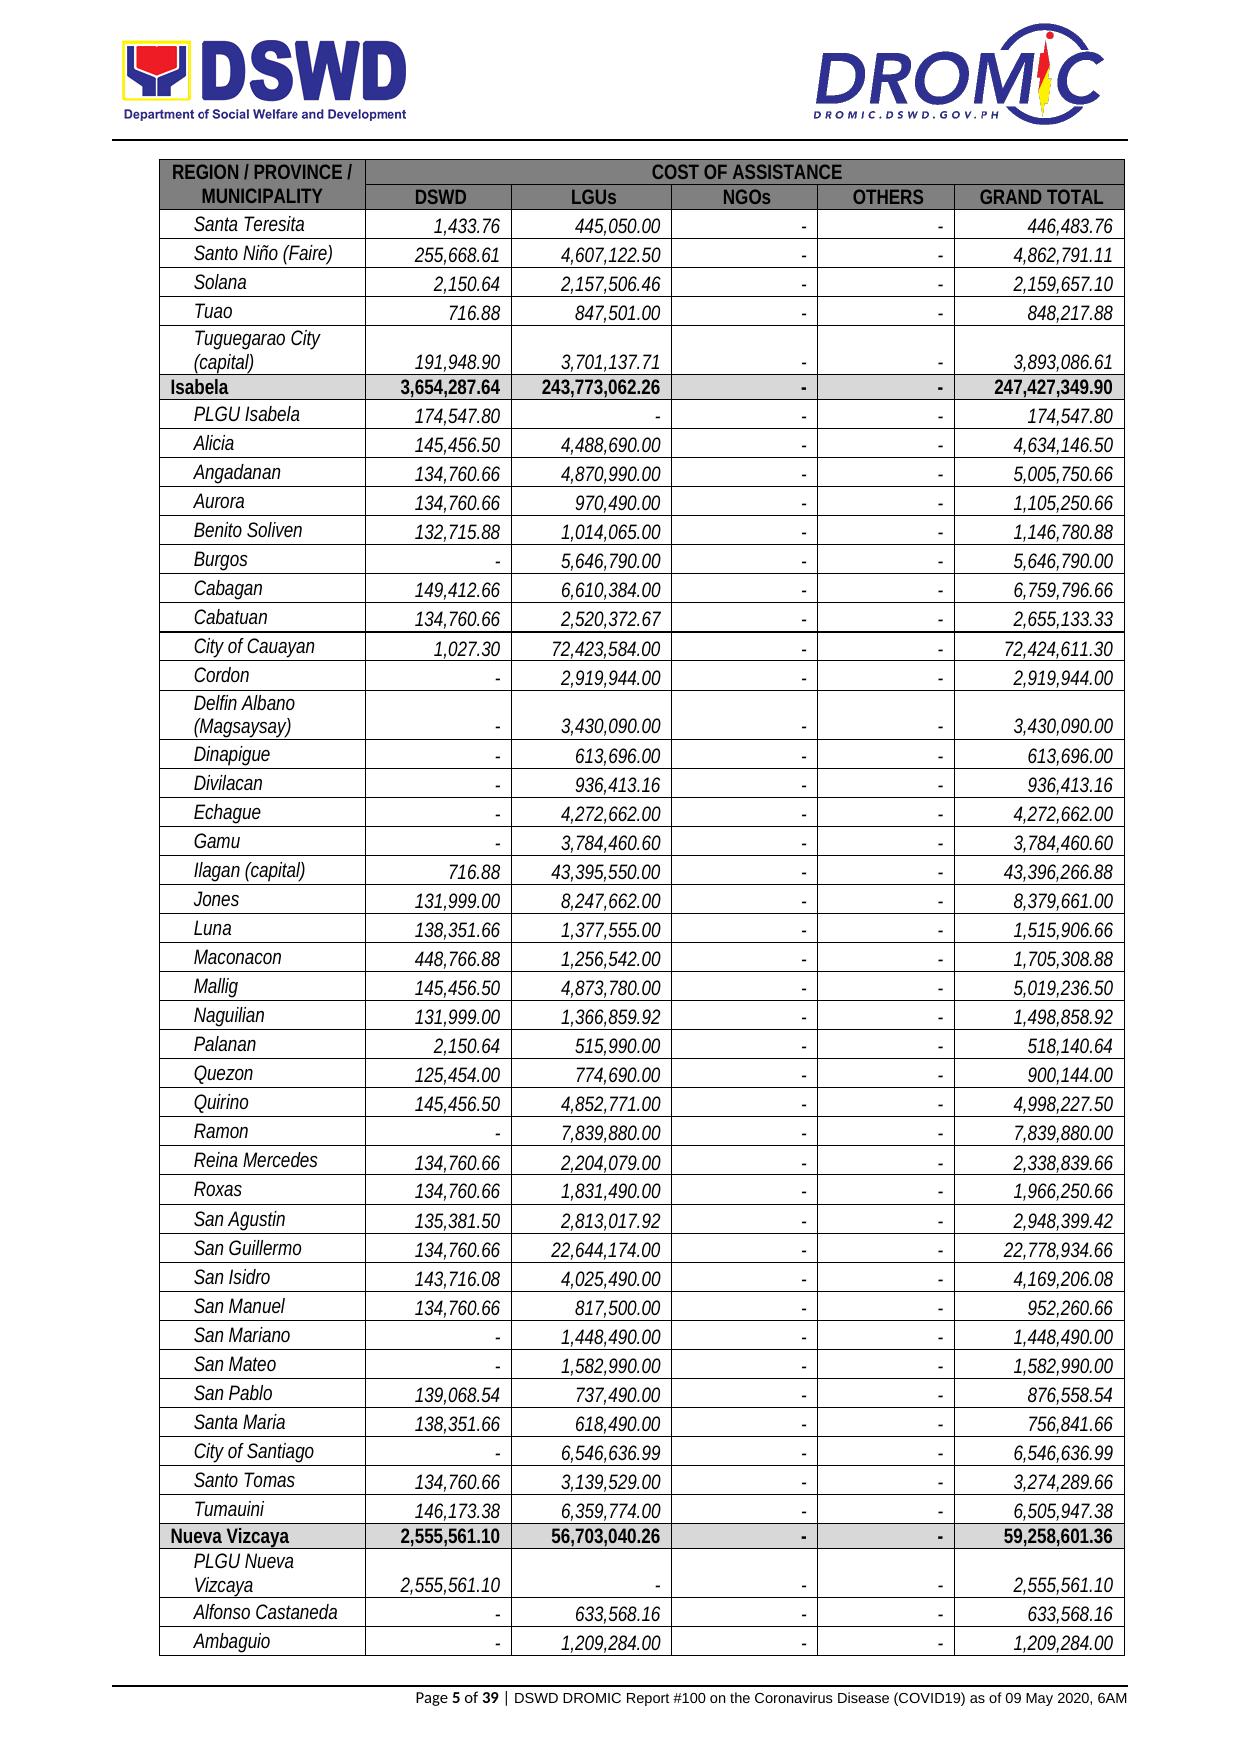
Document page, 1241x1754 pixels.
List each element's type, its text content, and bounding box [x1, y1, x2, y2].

table_cell Cabatuan [182, 603, 365, 631]
table_cell - [818, 1350, 954, 1378]
table_cell - [818, 1263, 954, 1291]
table_cell 936,413.16 [512, 769, 671, 797]
table_cell 2,919,944.00 [512, 661, 671, 689]
table_cell 139,068.54 [366, 1379, 511, 1407]
table_cell - [818, 297, 954, 325]
table_cell - [672, 1437, 817, 1465]
table_cell 6,546,636.99 [512, 1437, 671, 1465]
table_cell - [672, 1627, 817, 1655]
table_cell - [818, 1524, 954, 1548]
table_cell - [672, 1379, 817, 1407]
table_cell 618,490.00 [512, 1408, 671, 1436]
table_cell 4,607,122.50 [512, 239, 671, 267]
table_cell 716.88 [366, 297, 511, 325]
table_cell - [672, 1292, 817, 1320]
table_cell - [818, 210, 954, 238]
table_cell - [818, 856, 954, 884]
table_cell Ramon [182, 1117, 365, 1145]
table_cell - [818, 400, 954, 428]
table_cell - [818, 1234, 954, 1262]
table_cell OTHERS [818, 185, 954, 209]
table_cell - [818, 1627, 954, 1655]
table_cell San Guillermo [182, 1234, 365, 1262]
table_cell 6,610,384.00 [512, 574, 671, 602]
table_cell - [672, 1059, 817, 1087]
table_cell 43,395,550.00 [512, 856, 671, 884]
table_cell - [366, 1350, 511, 1378]
table_header REGION / PROVINCE / MUNICIPALITY [160, 160, 365, 209]
table_cell [160, 1350, 182, 1378]
table_cell 1,146,780.88 [955, 516, 1124, 544]
table_cell 448,766.88 [366, 943, 511, 971]
table_cell - [818, 1379, 954, 1407]
table_cell Tuao [182, 297, 365, 325]
table_cell - [366, 769, 511, 797]
table_cell [160, 1495, 182, 1523]
table_cell 6,505,947.38 [955, 1495, 1124, 1523]
table_cell 848,217.88 [955, 297, 1124, 325]
table_cell Santa Maria [182, 1408, 365, 1436]
table_cell 1,831,490.00 [512, 1175, 671, 1203]
table_cell 134,760.66 [366, 1466, 511, 1494]
table_cell [160, 1234, 182, 1262]
table_cell 56,703,040.26 [512, 1524, 671, 1548]
table_cell - [818, 1030, 954, 1058]
table_cell - [818, 326, 954, 374]
table_cell - [818, 1001, 954, 1029]
table_cell 1,498,858.92 [955, 1001, 1124, 1029]
table_cell 1,582,990.00 [512, 1350, 671, 1378]
table_cell - [818, 458, 954, 486]
table_cell [160, 487, 182, 515]
table_cell 1,027.30 [366, 633, 511, 660]
table_cell [160, 1030, 182, 1058]
table_cell 4,272,662.00 [955, 798, 1124, 826]
table_cell - [672, 268, 817, 296]
table_cell - [672, 1350, 817, 1378]
table_cell 7,839,880.00 [955, 1117, 1124, 1145]
table_cell 8,247,662.00 [512, 885, 671, 913]
table_cell 515,990.00 [512, 1030, 671, 1058]
table_cell [160, 943, 182, 971]
table_cell [160, 740, 182, 767]
table_cell - [818, 1175, 954, 1203]
table_cell Burgos [182, 545, 365, 573]
table_cell - [818, 740, 954, 767]
table_cell - [672, 1549, 817, 1597]
table_cell 613,696.00 [512, 740, 671, 767]
table_cell 5,005,750.66 [955, 458, 1124, 486]
table_cell - [366, 1117, 511, 1145]
table_cell - [818, 1495, 954, 1523]
table_cell Divilacan [182, 769, 365, 797]
table_cell [160, 458, 182, 486]
table_cell 43,396,266.88 [955, 856, 1124, 884]
table_cell [160, 603, 182, 631]
table_cell [160, 1598, 182, 1626]
table_cell 3,139,529.00 [512, 1466, 671, 1494]
table_cell - [818, 633, 954, 660]
table_cell GRAND TOTAL [955, 185, 1124, 209]
table_cell - [672, 1088, 817, 1116]
table_cell [160, 661, 182, 689]
table_cell [160, 1466, 182, 1494]
table_cell [160, 1437, 182, 1465]
table_cell 2,150.64 [366, 1030, 511, 1058]
table_cell - [818, 798, 954, 826]
table_cell 900,144.00 [955, 1059, 1124, 1087]
table_cell NGOs [672, 185, 817, 209]
table_cell [160, 210, 182, 238]
table_cell - [818, 1088, 954, 1116]
table_cell - [366, 1437, 511, 1465]
table_cell - [366, 691, 511, 738]
table_cell 1,105,250.66 [955, 487, 1124, 515]
table_cell - [818, 1146, 954, 1174]
table_cell [160, 1321, 182, 1349]
table_cell 7,839,880.00 [512, 1117, 671, 1145]
table_cell 1,256,542.00 [512, 943, 671, 971]
table_cell - [672, 1205, 817, 1232]
table_cell 146,173.38 [366, 1495, 511, 1523]
table_cell 613,696.00 [955, 740, 1124, 767]
table_cell 1,433.76 [366, 210, 511, 238]
table_cell 2,150.64 [366, 268, 511, 296]
table_cell - [818, 1059, 954, 1087]
table_cell 1,377,555.00 [512, 914, 671, 942]
table_cell 243,773,062.26 [512, 375, 671, 399]
table_cell - [672, 400, 817, 428]
table_cell Nueva Vizcaya [160, 1524, 365, 1548]
table_cell - [672, 827, 817, 855]
table_cell 135,381.50 [366, 1205, 511, 1232]
table_cell 952,260.66 [955, 1292, 1124, 1320]
table_cell - [672, 1495, 817, 1523]
table_cell [160, 516, 182, 544]
table_cell 936,413.16 [955, 769, 1124, 797]
table_cell 2,159,657.10 [955, 268, 1124, 296]
table_cell 8,379,661.00 [955, 885, 1124, 913]
table_cell - [818, 1549, 954, 1597]
table_cell 1,366,859.92 [512, 1001, 671, 1029]
table_cell San Mariano [182, 1321, 365, 1349]
table_cell Isabela [160, 375, 365, 399]
table_cell - [672, 633, 817, 660]
table_cell 3,274,289.66 [955, 1466, 1124, 1494]
table_cell Aurora [182, 487, 365, 515]
table_cell Maconacon [182, 943, 365, 971]
table_cell 4,025,490.00 [512, 1263, 671, 1291]
table_cell - [818, 1321, 954, 1349]
table_cell 774,690.00 [512, 1059, 671, 1087]
table_cell 817,500.00 [512, 1292, 671, 1320]
table_cell - [672, 545, 817, 573]
table_cell [160, 239, 182, 267]
table_cell Jones [182, 885, 365, 913]
table_cell 876,558.54 [955, 1379, 1124, 1407]
table_cell 716.88 [366, 856, 511, 884]
table_cell - [366, 740, 511, 767]
table_cell [160, 633, 182, 660]
table_cell [160, 1001, 182, 1029]
table_cell Mallig [182, 972, 365, 1000]
table_cell Tumauini [182, 1495, 365, 1523]
table_cell - [366, 1598, 511, 1626]
table_cell 633,568.16 [955, 1598, 1124, 1626]
table_cell - [672, 1408, 817, 1436]
table_cell 134,760.66 [366, 1234, 511, 1262]
table_cell 4,488,690.00 [512, 429, 671, 457]
table_cell [160, 1379, 182, 1407]
table_cell - [672, 458, 817, 486]
table_cell San Mateo [182, 1350, 365, 1378]
table_cell 131,999.00 [366, 885, 511, 913]
table_cell [160, 1117, 182, 1145]
table_cell [160, 545, 182, 573]
table_cell - [672, 740, 817, 767]
table_cell LGUs [512, 185, 671, 209]
table_cell 4,272,662.00 [512, 798, 671, 826]
table_cell [160, 1146, 182, 1174]
table_cell - [818, 769, 954, 797]
table_cell - [672, 297, 817, 325]
table_cell - [672, 1263, 817, 1291]
table_cell Quirino [182, 1088, 365, 1116]
table_cell 22,644,174.00 [512, 1234, 671, 1262]
table_cell Echague [182, 798, 365, 826]
table_cell Naguilian [182, 1001, 365, 1029]
table_cell 2,655,133.33 [955, 603, 1124, 631]
table_cell Ambaguio [182, 1627, 365, 1655]
table_cell [160, 1549, 182, 1597]
table_cell - [672, 798, 817, 826]
table_cell - [818, 429, 954, 457]
table_cell Gamu [182, 827, 365, 855]
table_cell - [672, 1175, 817, 1203]
table_cell 4,998,227.50 [955, 1088, 1124, 1116]
table_cell - [672, 943, 817, 971]
table_cell Tuguegarao City (capital) [182, 326, 365, 374]
table_cell - [672, 1466, 817, 1494]
table_cell - [818, 691, 954, 738]
table_cell [160, 827, 182, 855]
table_cell 1,966,250.66 [955, 1175, 1124, 1203]
table_cell 446,483.76 [955, 210, 1124, 238]
table_cell - [366, 661, 511, 689]
table_cell 5,646,790.00 [955, 545, 1124, 573]
table_cell - [672, 487, 817, 515]
table_cell 72,424,611.30 [955, 633, 1124, 660]
table_cell DSWD [366, 185, 511, 209]
table_cell - [818, 268, 954, 296]
table_cell Alfonso Castaneda [182, 1598, 365, 1626]
table_cell City of Santiago [182, 1437, 365, 1465]
table_cell 2,919,944.00 [955, 661, 1124, 689]
table_cell PLGU Nueva Vizcaya [182, 1549, 365, 1597]
table_cell 3,893,086.61 [955, 326, 1124, 374]
table_cell - [672, 885, 817, 913]
table_cell 6,546,636.99 [955, 1437, 1124, 1465]
table_cell 3,654,287.64 [366, 375, 511, 399]
table_cell - [818, 375, 954, 399]
table_cell 2,204,079.00 [512, 1146, 671, 1174]
table_cell [160, 297, 182, 325]
table_cell Angadanan [182, 458, 365, 486]
table_cell [160, 798, 182, 826]
table_cell - [672, 429, 817, 457]
table_cell 143,716.08 [366, 1263, 511, 1291]
table_cell - [672, 210, 817, 238]
table_cell 4,870,990.00 [512, 458, 671, 486]
table_cell 756,841.66 [955, 1408, 1124, 1436]
table_cell 134,760.66 [366, 603, 511, 631]
table_cell - [672, 1598, 817, 1626]
table_cell [160, 1088, 182, 1116]
table_cell 247,427,349.90 [955, 375, 1124, 399]
table_cell - [818, 516, 954, 544]
table_cell - [672, 1117, 817, 1145]
table_cell 132,715.88 [366, 516, 511, 544]
table_cell Cordon [182, 661, 365, 689]
table_cell - [672, 661, 817, 689]
table_cell [160, 1263, 182, 1291]
table_cell Santa Teresita [182, 210, 365, 238]
table_cell PLGU Isabela [182, 400, 365, 428]
table_cell 174,547.80 [955, 400, 1124, 428]
table_cell Delfin Albano (Magsaysay) [182, 691, 365, 738]
table_cell San Manuel [182, 1292, 365, 1320]
table_cell 4,169,206.08 [955, 1263, 1124, 1291]
table_cell 134,760.66 [366, 1146, 511, 1174]
table_cell [160, 885, 182, 913]
table_cell 4,873,780.00 [512, 972, 671, 1000]
table_cell 445,050.00 [512, 210, 671, 238]
table_cell 134,760.66 [366, 487, 511, 515]
table_cell 138,351.66 [366, 914, 511, 942]
table_cell 1,448,490.00 [512, 1321, 671, 1349]
table_cell 2,555,561.10 [366, 1549, 511, 1597]
table_cell 2,948,399.42 [955, 1205, 1124, 1232]
table_cell - [818, 1437, 954, 1465]
table_cell - [672, 769, 817, 797]
table_cell [160, 326, 182, 374]
table_cell - [818, 1598, 954, 1626]
table_cell [160, 769, 182, 797]
table_cell Alicia [182, 429, 365, 457]
table_cell - [672, 856, 817, 884]
table_cell 2,157,506.46 [512, 268, 671, 296]
table_cell 131,999.00 [366, 1001, 511, 1029]
table_cell - [818, 239, 954, 267]
table_cell [160, 1175, 182, 1203]
table_cell 6,359,774.00 [512, 1495, 671, 1523]
table_cell 1,014,065.00 [512, 516, 671, 544]
table_cell - [818, 827, 954, 855]
table_cell San Agustin [182, 1205, 365, 1232]
table_cell 1,582,990.00 [955, 1350, 1124, 1378]
table_cell 255,668.61 [366, 239, 511, 267]
table_cell 4,862,791.11 [955, 239, 1124, 267]
table_cell 1,515,906.66 [955, 914, 1124, 942]
table_cell - [672, 1030, 817, 1058]
table_cell 149,412.66 [366, 574, 511, 602]
table_cell 125,454.00 [366, 1059, 511, 1087]
table_cell - [512, 1549, 671, 1597]
table_cell - [818, 943, 954, 971]
table_cell - [818, 545, 954, 573]
table_cell 3,784,460.60 [955, 827, 1124, 855]
table_cell 737,490.00 [512, 1379, 671, 1407]
table_cell Dinapigue [182, 740, 365, 767]
table_cell - [672, 1234, 817, 1262]
table_cell 145,456.50 [366, 972, 511, 1000]
table_cell City of Cauayan [182, 633, 365, 660]
table_cell - [672, 326, 817, 374]
table_cell - [672, 516, 817, 544]
table_cell - [672, 1146, 817, 1174]
table_cell 633,568.16 [512, 1598, 671, 1626]
table_cell 174,547.80 [366, 400, 511, 428]
table_cell - [818, 972, 954, 1000]
picture [112, 37, 417, 125]
table_cell Quezon [182, 1059, 365, 1087]
table_cell Santo Tomas [182, 1466, 365, 1494]
table_cell - [366, 827, 511, 855]
table_cell [160, 1627, 182, 1655]
table_cell Roxas [182, 1175, 365, 1203]
table_cell [160, 400, 182, 428]
table_cell 2,813,017.92 [512, 1205, 671, 1232]
table_cell - [672, 914, 817, 942]
table_cell 518,140.64 [955, 1030, 1124, 1058]
table_header COST OF ASSISTANCE [366, 160, 1124, 184]
table_cell 3,430,090.00 [512, 691, 671, 738]
table_cell 134,760.66 [366, 1292, 511, 1320]
table_cell - [366, 1627, 511, 1655]
table_cell Ilagan (capital) [182, 856, 365, 884]
table_cell Palanan [182, 1030, 365, 1058]
table_cell [160, 429, 182, 457]
table_cell 134,760.66 [366, 458, 511, 486]
table_cell - [672, 1524, 817, 1548]
table_cell 970,490.00 [512, 487, 671, 515]
table_cell - [818, 1466, 954, 1494]
table_cell 3,430,090.00 [955, 691, 1124, 738]
table_cell - [818, 487, 954, 515]
picture [781, 23, 1133, 125]
table_cell 3,701,137.71 [512, 326, 671, 374]
table_cell Luna [182, 914, 365, 942]
table_cell Cabagan [182, 574, 365, 602]
table_cell - [818, 1117, 954, 1145]
table_cell - [672, 972, 817, 1000]
table_cell 59,258,601.36 [955, 1524, 1124, 1548]
table_cell Benito Soliven [182, 516, 365, 544]
table_cell - [818, 574, 954, 602]
table_cell 1,209,284.00 [955, 1627, 1124, 1655]
table_cell 6,759,796.66 [955, 574, 1124, 602]
table_cell 145,456.50 [366, 1088, 511, 1116]
table_cell [160, 691, 182, 738]
table_cell - [818, 603, 954, 631]
table_cell 138,351.66 [366, 1408, 511, 1436]
table_cell 1,209,284.00 [512, 1627, 671, 1655]
table_cell - [818, 661, 954, 689]
table_cell 191,948.90 [366, 326, 511, 374]
table_cell - [672, 1001, 817, 1029]
table_cell - [818, 1408, 954, 1436]
table_cell San Isidro [182, 1263, 365, 1291]
table_cell 5,019,236.50 [955, 972, 1124, 1000]
table_cell 5,646,790.00 [512, 545, 671, 573]
table_cell - [672, 375, 817, 399]
table_cell - [818, 1205, 954, 1232]
table_cell Santo Niño (Faire) [182, 239, 365, 267]
table_cell San Pablo [182, 1379, 365, 1407]
table_cell 847,501.00 [512, 297, 671, 325]
table_cell 1,448,490.00 [955, 1321, 1124, 1349]
table_cell [160, 574, 182, 602]
table_cell [160, 1205, 182, 1232]
table_cell 2,338,839.66 [955, 1146, 1124, 1174]
table_cell [160, 268, 182, 296]
table_cell 72,423,584.00 [512, 633, 671, 660]
table_cell - [672, 239, 817, 267]
table_cell [160, 1059, 182, 1087]
table_cell Reina Mercedes [182, 1146, 365, 1174]
table_cell - [366, 545, 511, 573]
table_cell 2,555,561.10 [955, 1549, 1124, 1597]
table_cell 22,778,934.66 [955, 1234, 1124, 1262]
table_cell [160, 914, 182, 942]
table_cell - [366, 1321, 511, 1349]
table_cell 4,634,146.50 [955, 429, 1124, 457]
table_cell 145,456.50 [366, 429, 511, 457]
table_cell - [512, 400, 671, 428]
table_cell 3,784,460.60 [512, 827, 671, 855]
table_cell - [672, 1321, 817, 1349]
table_cell 1,705,308.88 [955, 943, 1124, 971]
table_cell [160, 1292, 182, 1320]
table_cell - [818, 914, 954, 942]
table_cell 2,520,372.67 [512, 603, 671, 631]
table_cell 2,555,561.10 [366, 1524, 511, 1548]
table_cell [160, 972, 182, 1000]
table_cell - [672, 603, 817, 631]
table_cell [160, 856, 182, 884]
table_cell - [818, 1292, 954, 1320]
table_cell - [818, 885, 954, 913]
table_cell 134,760.66 [366, 1175, 511, 1203]
table_cell 4,852,771.00 [512, 1088, 671, 1116]
table_cell - [672, 691, 817, 738]
table_cell [160, 1408, 182, 1436]
table_cell Solana [182, 268, 365, 296]
table_cell - [366, 798, 511, 826]
table_cell - [672, 574, 817, 602]
